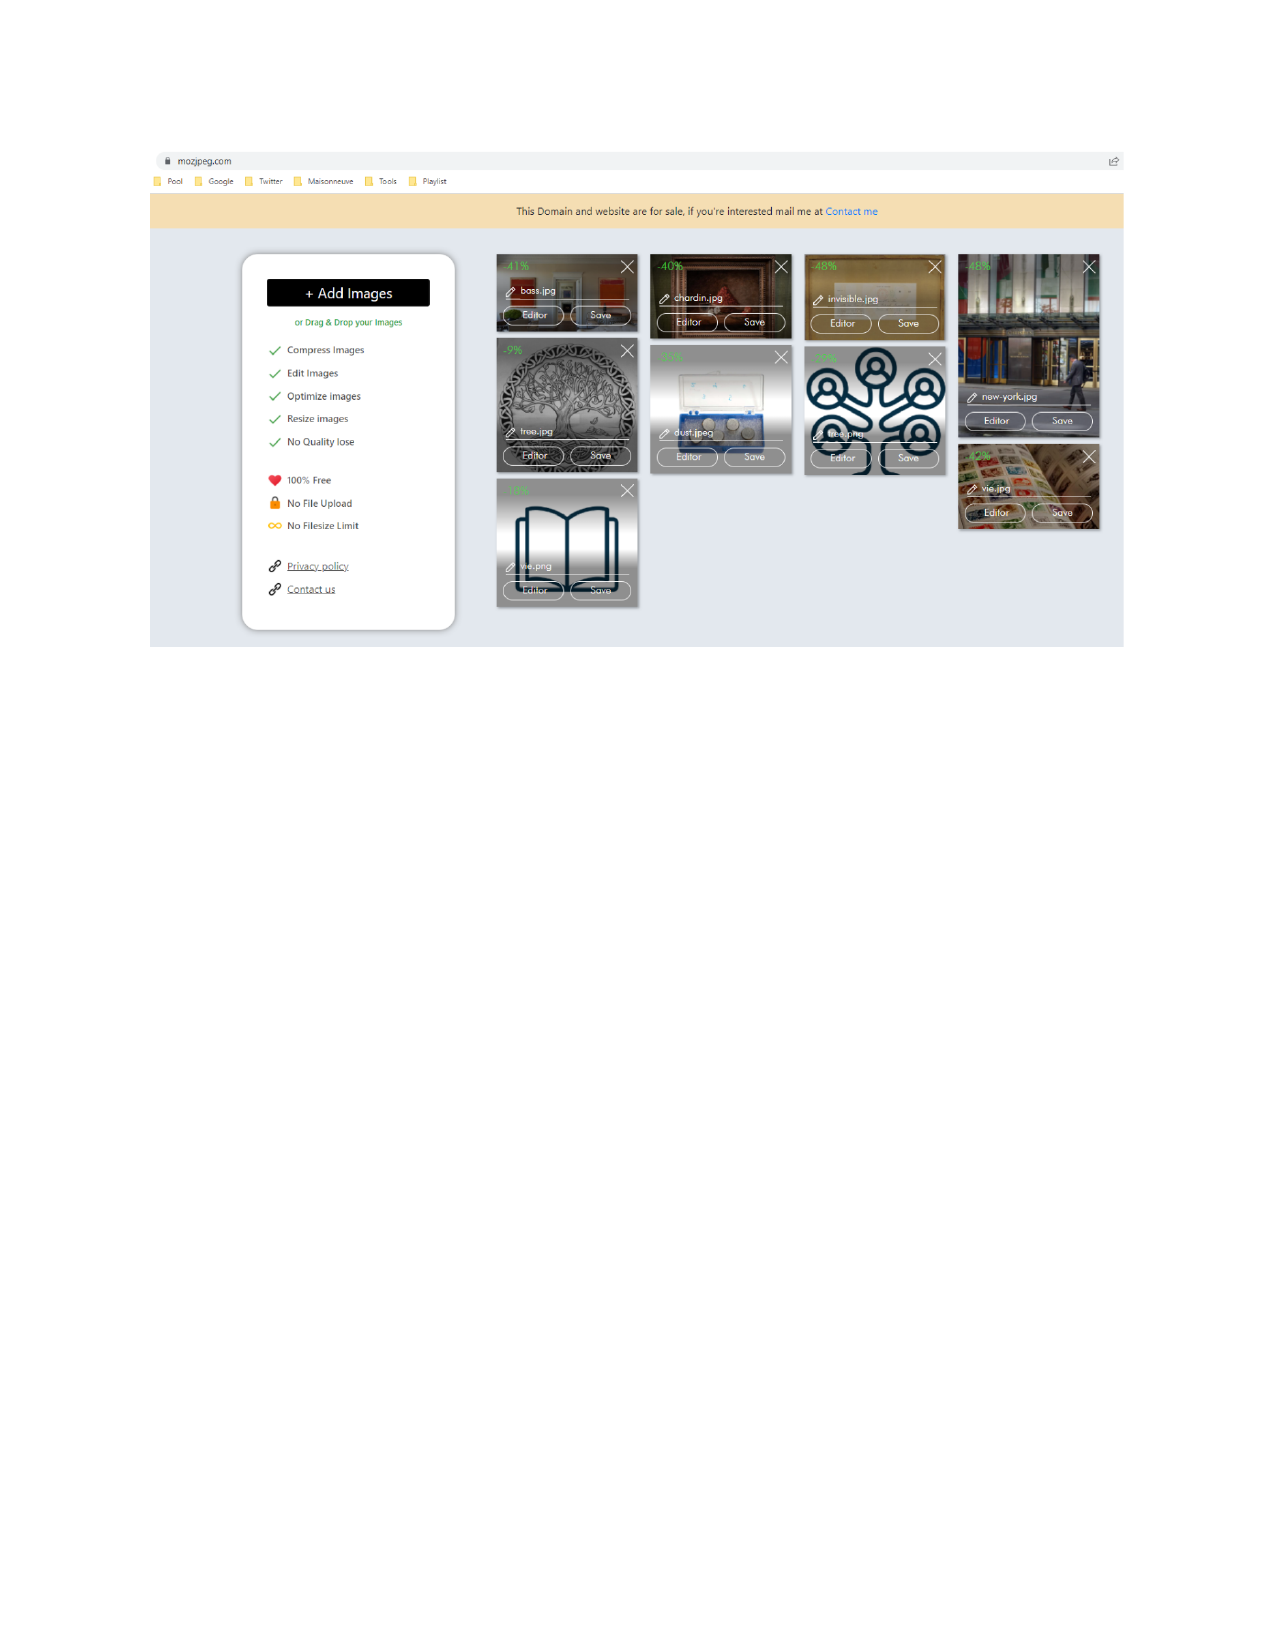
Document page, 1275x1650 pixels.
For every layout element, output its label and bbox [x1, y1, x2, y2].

picture [150, 150, 1124, 647]
